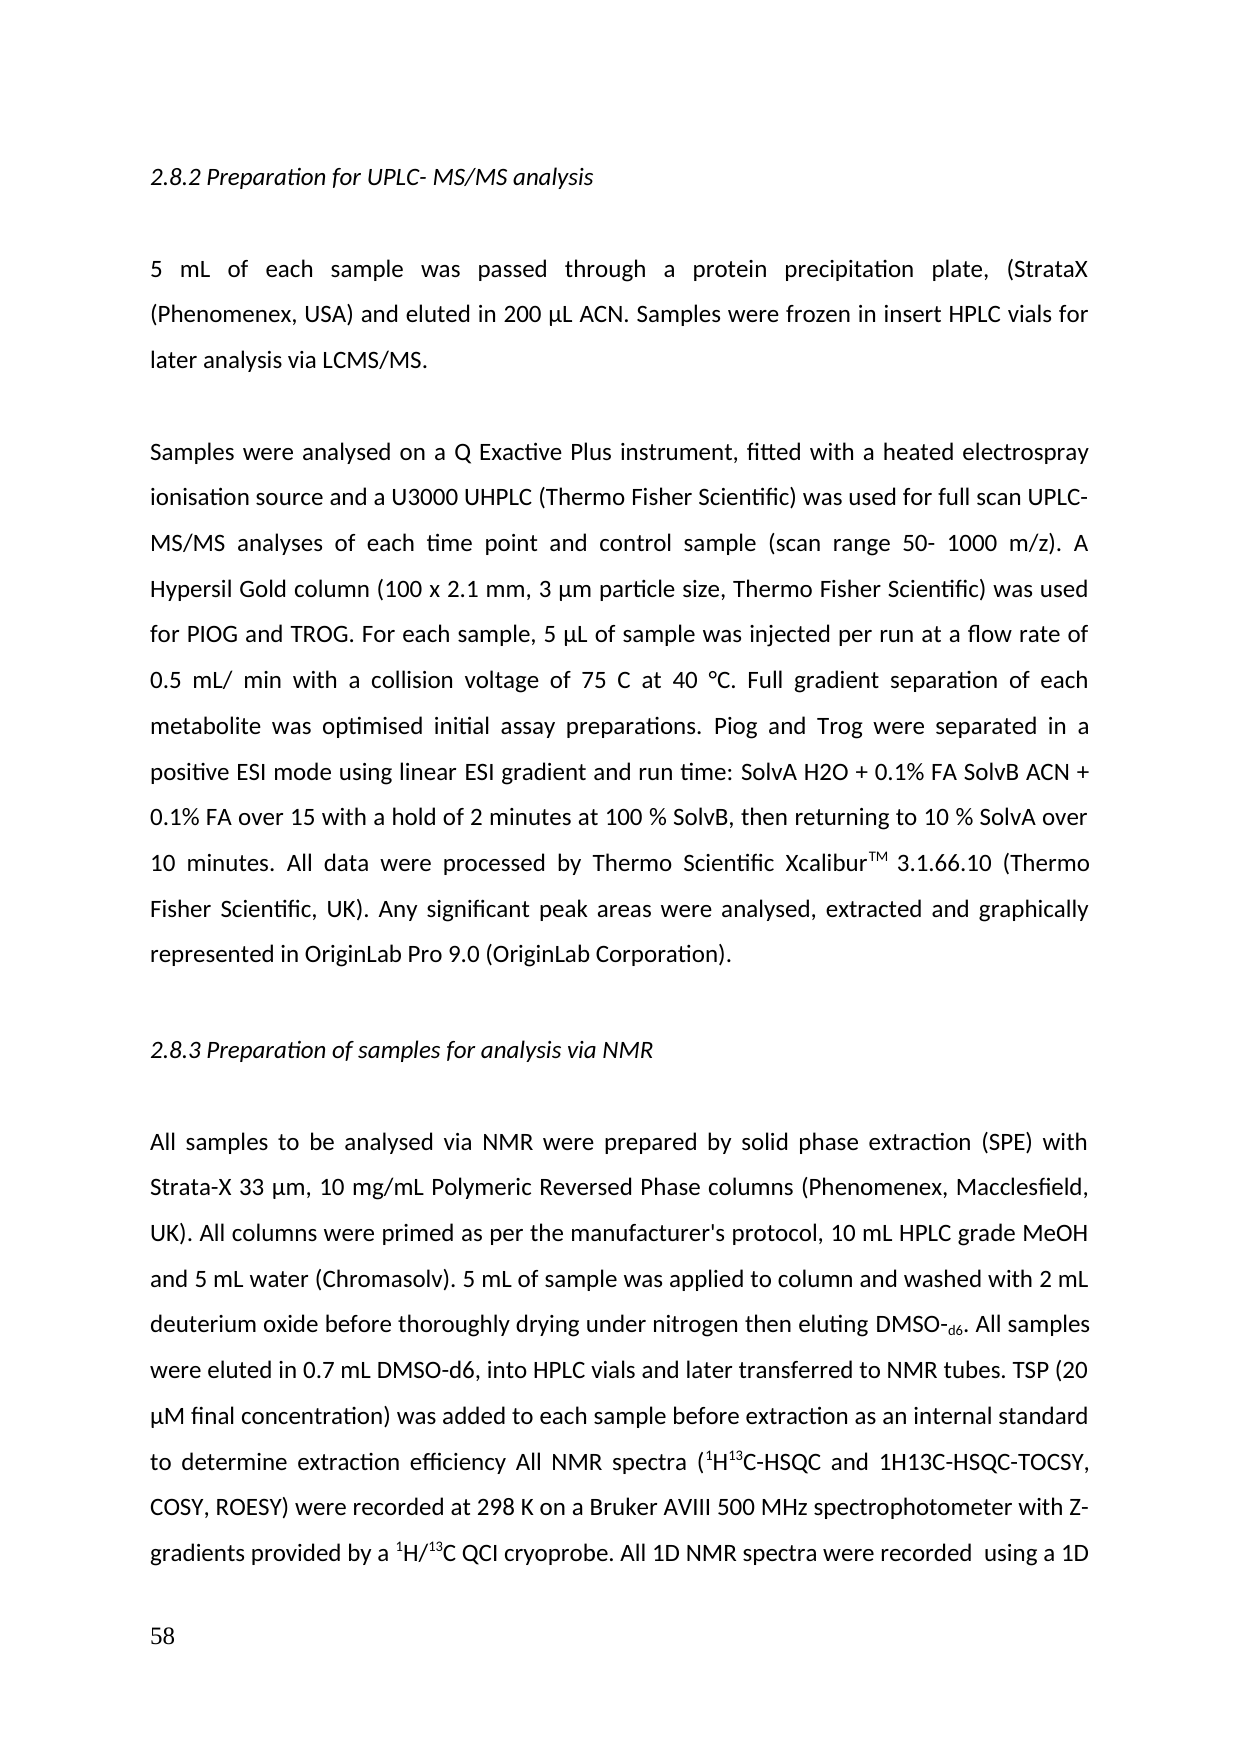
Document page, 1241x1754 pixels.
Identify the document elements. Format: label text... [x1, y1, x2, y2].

text Samples were analysed on a Q Exactive Plus instrument, fitted with a heated electrospray ionisation source and a U3000 UHPLC (Thermo Fisher Scientific) was used for full scan UPLC- MS/MS analyses of each time point and control sample (scan range 50- 1000 m/z). A Hypersil Gold column (100 x 2.1 mm, 3 µm particle size, Thermo Fisher Scientific) was used for PIOG and TROG. For each sample, 5 µL of sample was injected per run at a flow rate of 0.5 mL/ min with a collision voltage of 75 C at 40 °C. Full gradient separation of each metabolite was optimised initial assay preparations. Piog and Trog were separated in a positive ESI mode using linear ESI gradient and run time: SolvA H2O + 0.1% FA SolvB ACN + 0.1% FA over 15 with a hold of 2 minutes at 100 % SolvB, then returning to 10 % SolvA over 10 minutes. All data were processed by Thermo Scientific XcaliburTM 3.1.66.10 (Thermo Fisher Scientific, UK). Any significant peak areas were analysed, extracted and graphically represented in OriginLab Pro 9.0 (OriginLab Corporation). [150, 436, 1090, 801]
text Samples were analysed on a Q Exactive Plus instrument, fitted with a heated electrospray ionisation source and a U3000 UHPLC (Thermo Fisher Scientific) was used for full scan UPLC- MS/MS analyses of each time point and control sample (scan range 50- 1000 m/z). A Hypersil Gold column (100 x 2.1 mm, 3 µm particle size, Thermo Fisher Scientific) was used for PIOG and TROG. For each sample, 5 µL of sample was injected per run at a flow rate of 0.5 mL/ min with a collision voltage of 75 C at 40 °C. Full gradient separation of each metabolite was optimised initial assay preparations. Piog and Trog were separated in a positive ESI mode using linear ESI gradient and run time: SolvA H2O + 0.1% FA SolvB ACN + 0.1% FA over 15 with a hold of 2 minutes at 100 % SolvB, then returning to 10 % SolvA over 10 minutes. All data were processed by Thermo Scientific XcaliburTM 3.1.66.10 (Thermo Fisher Scientific, UK). Any significant peak areas were analysed, extracted and graphically represented in OriginLab Pro 9.0 (OriginLab Corporation). [150, 832, 1090, 969]
text 5 mL of each sample was passed through a protein precipitation plate, (StrataX (Phenomenex, USA) and eluted in 200 µL ACN. Samples were frozen in insert HPLC vials for later analysis via LCMS/MS. [150, 253, 1090, 375]
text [150, 1126, 1090, 1568]
subtitle 2.8.3 Preparation of samples for analysis via NMR [150, 1034, 1090, 1065]
subtitle 2.8.2 Preparation for UPLC- MS/MS analysis [150, 161, 1090, 192]
